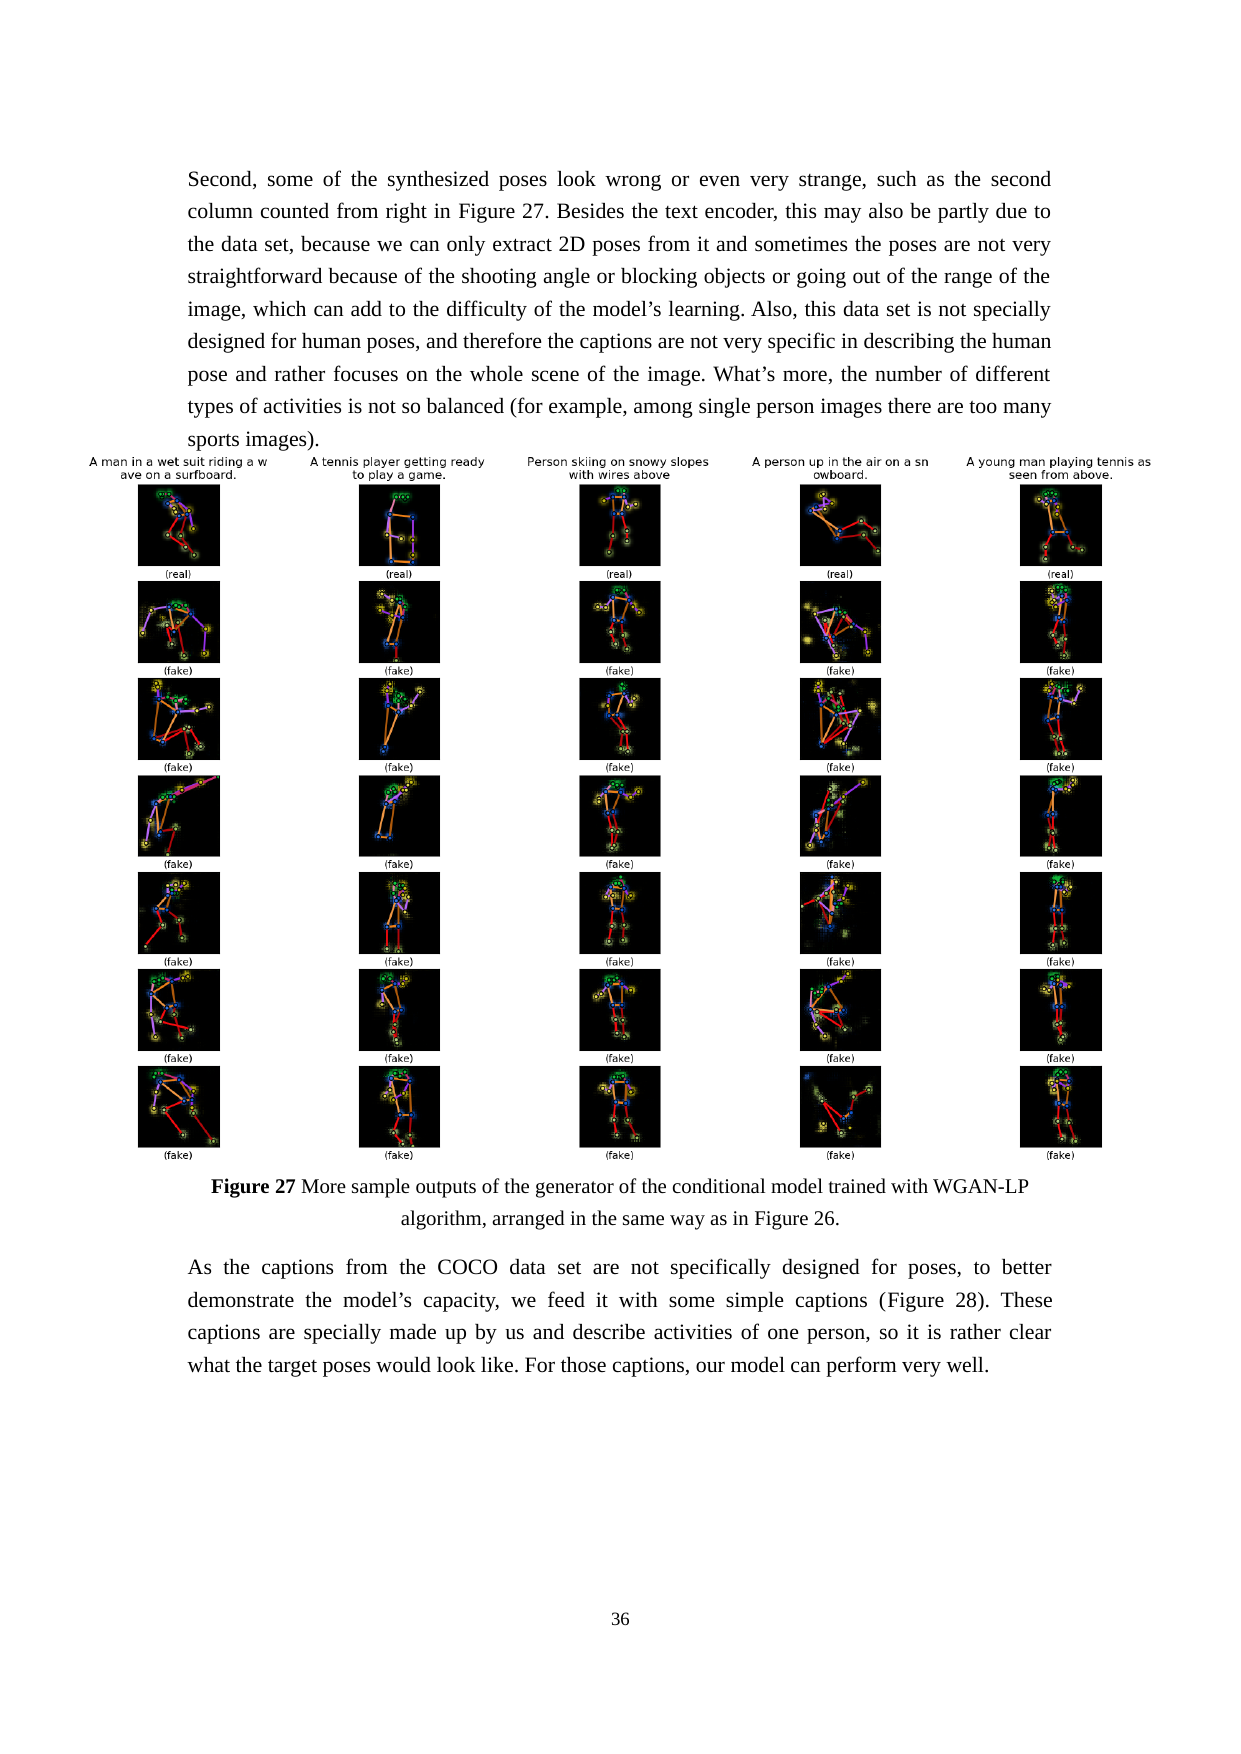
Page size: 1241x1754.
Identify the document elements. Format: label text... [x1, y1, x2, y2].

text Figure 27 More sample outputs of the generator of the conditional model trained with WGAN-LP algorithm, arranged in the same way as in Figure 26. [209, 1169, 1031, 1234]
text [187, 162, 1053, 454]
text As the captions from the COCO data set are not specifically designed for poses, to better demonstrate the model’s capacity, we feed it with some simple captions (Figure 28). These captions are specially made up by us and describe activities of one person, so it is rather clear what the target poses would look like. For those captions, our model can perform very well. [187, 1251, 1053, 1381]
picture [88, 454, 1152, 1160]
